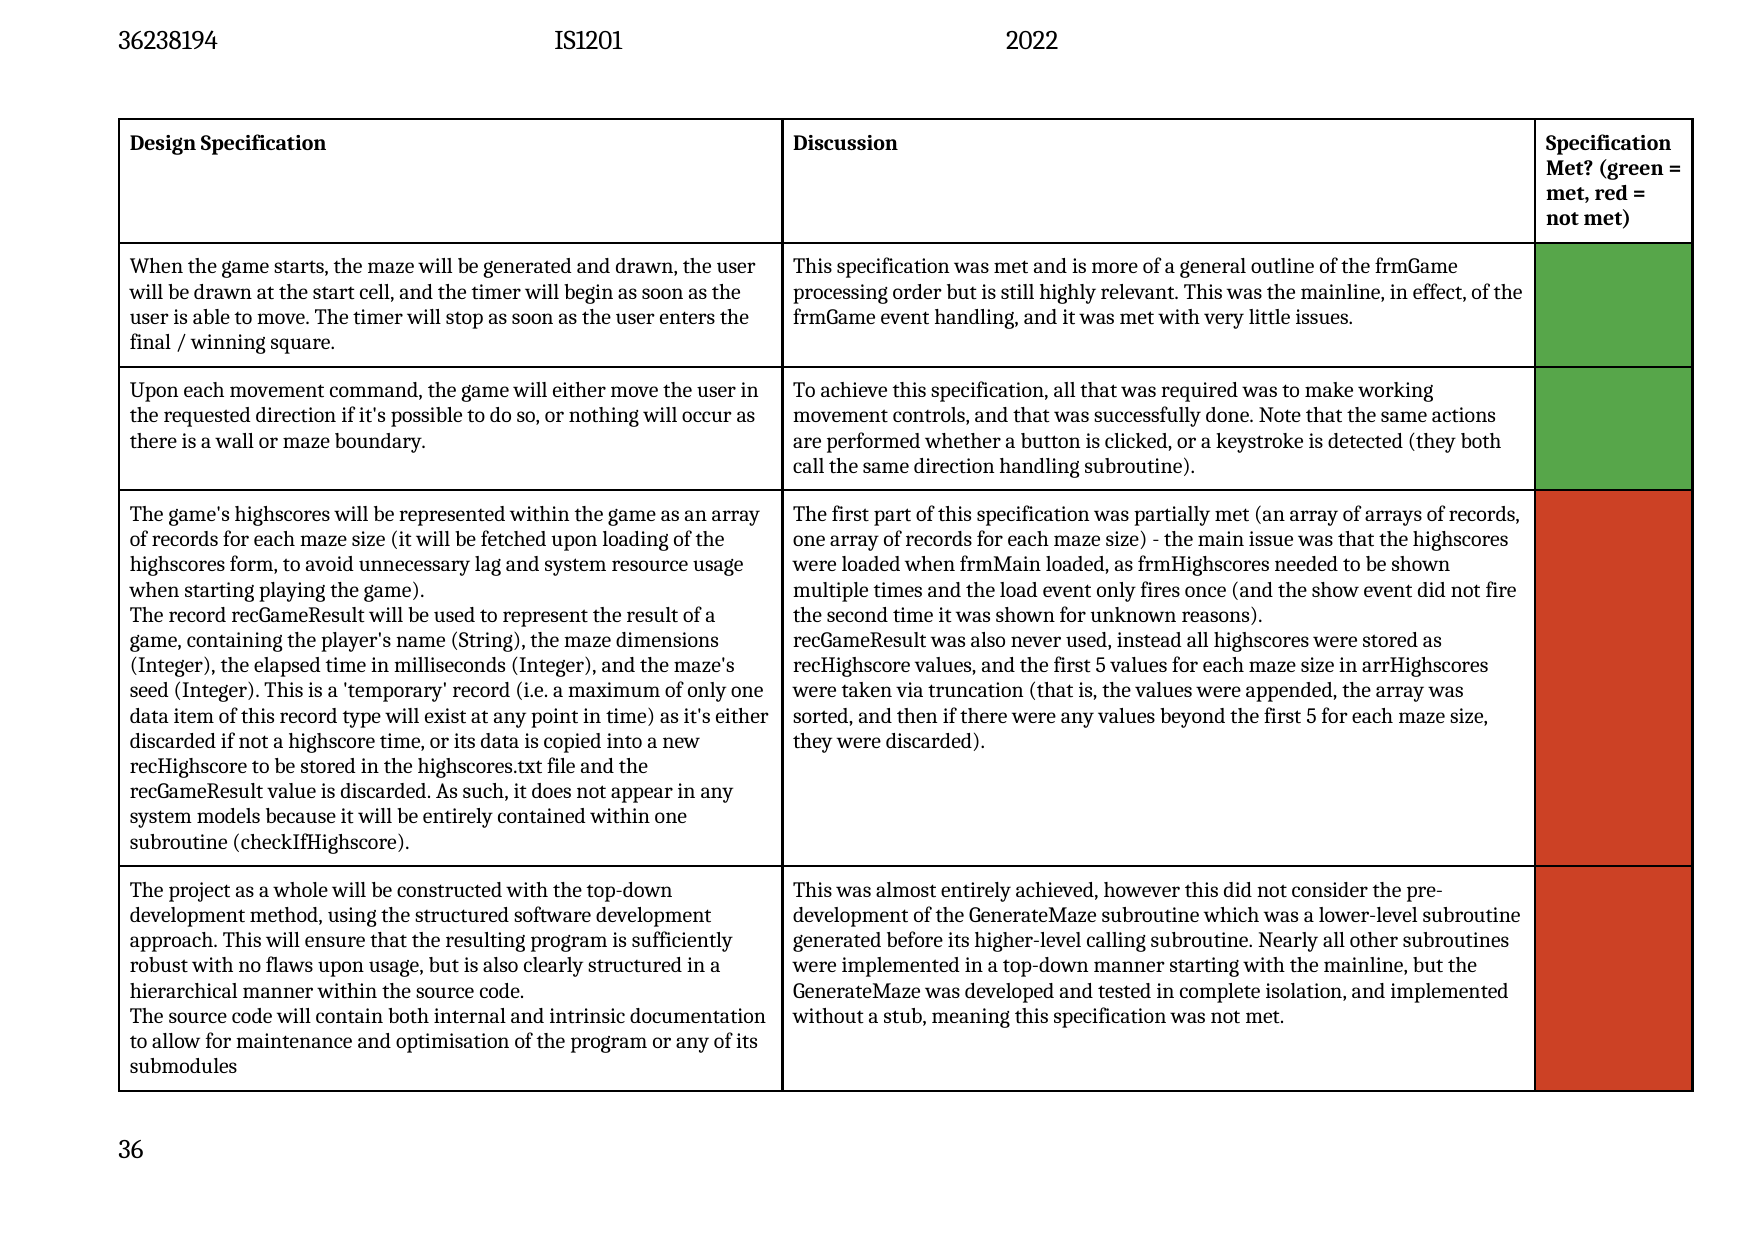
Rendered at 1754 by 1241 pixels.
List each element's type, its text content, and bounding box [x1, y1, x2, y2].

table_cell [1536, 867, 1691, 1090]
table_cell This was almost entirely achieved, however this did not consider the pre-development of the GenerateMaze subroutine which was a lower-level subroutine generated before its higher-level calling subroutine. Nearly all other subroutines were implemented in a top-down manner starting with the mainline, but the GenerateMaze was developed and tested in complete isolation, and implemented without a stub, meaning this specification was not met. [784, 867, 1534, 1090]
table_cell The first part of this specification was partially met (an array of arrays of records, one array of records for each maze size) - the main issue was that the highscores were loaded when frmMain loaded, as frmHighscores needed to be shown multiple times and the load event only fires once (and the show event did not fire the second time it was shown for unknown reasons). recGameResult was also never used, instead all highscores were stored as recHighscore values, and the first 5 values for each maze size in arrHighscores were taken via truncation (that is, the values were appended, the array was sorted, and then if there were any values beyond the first 5 for each maze size, they were discarded). [784, 491, 1534, 865]
table_cell [1536, 368, 1691, 489]
table_cell The project as a whole will be constructed with the top-down development method, using the structured software development approach. This will ensure that the resulting program is sufficiently robust with no flaws upon usage, but is also clearly structured in a hierarchical manner within the source code. The source code will contain both internal and intrinsic documentation to allow for maintenance and optimisation of the program or any of its submodules [120, 867, 781, 1090]
table_header Specification Met? (green = met, red = not met) [1536, 120, 1691, 242]
table_cell To achieve this specification, all that was required was to make working movement controls, and that was successfully done. Note that the same actions are performed whether a button is clicked, or a keystroke is detected (they both call the same direction handling subroutine). [784, 368, 1534, 489]
table_header Discussion [784, 120, 1534, 242]
table_cell This specification was met and is more of a general outline of the frmGame processing order but is still highly relevant. This was the mainline, in effect, of the frmGame event handling, and it was met with very little issues. [784, 244, 1534, 366]
table_cell Upon each movement command, the game will either move the user in the requested direction if it's possible to do so, or nothing will occur as there is a wall or maze boundary. [120, 368, 781, 489]
table_cell [1536, 491, 1691, 865]
table_header Design Specification [120, 120, 781, 242]
table_cell The game's highscores will be represented within the game as an array of records for each maze size (it will be fetched upon loading of the highscores form, to avoid unnecessary lag and system resource usage when starting playing the game). The record recGameResult will be used to represent the result of a game, containing the player's name (String), the maze dimensions (Integer), the elapsed time in milliseconds (Integer), and the maze's seed (Integer). This is a 'temporary' record (i.e. a maximum of only one data item of this record type will exist at any point in time) as it's either discarded if not a highscore time, or its data is copied into a new recHighscore to be stored in the highscores.txt file and the recGameResult value is discarded. As such, it does not appear in any system models because it will be entirely contained within one subroutine (checkIfHighscore). [120, 491, 781, 865]
table_cell When the game starts, the maze will be generated and drawn, the user will be drawn at the start cell, and the timer will begin as soon as the user is able to move. The timer will stop as soon as the user enters the final / winning square. [120, 244, 781, 366]
table_cell [1536, 244, 1691, 366]
